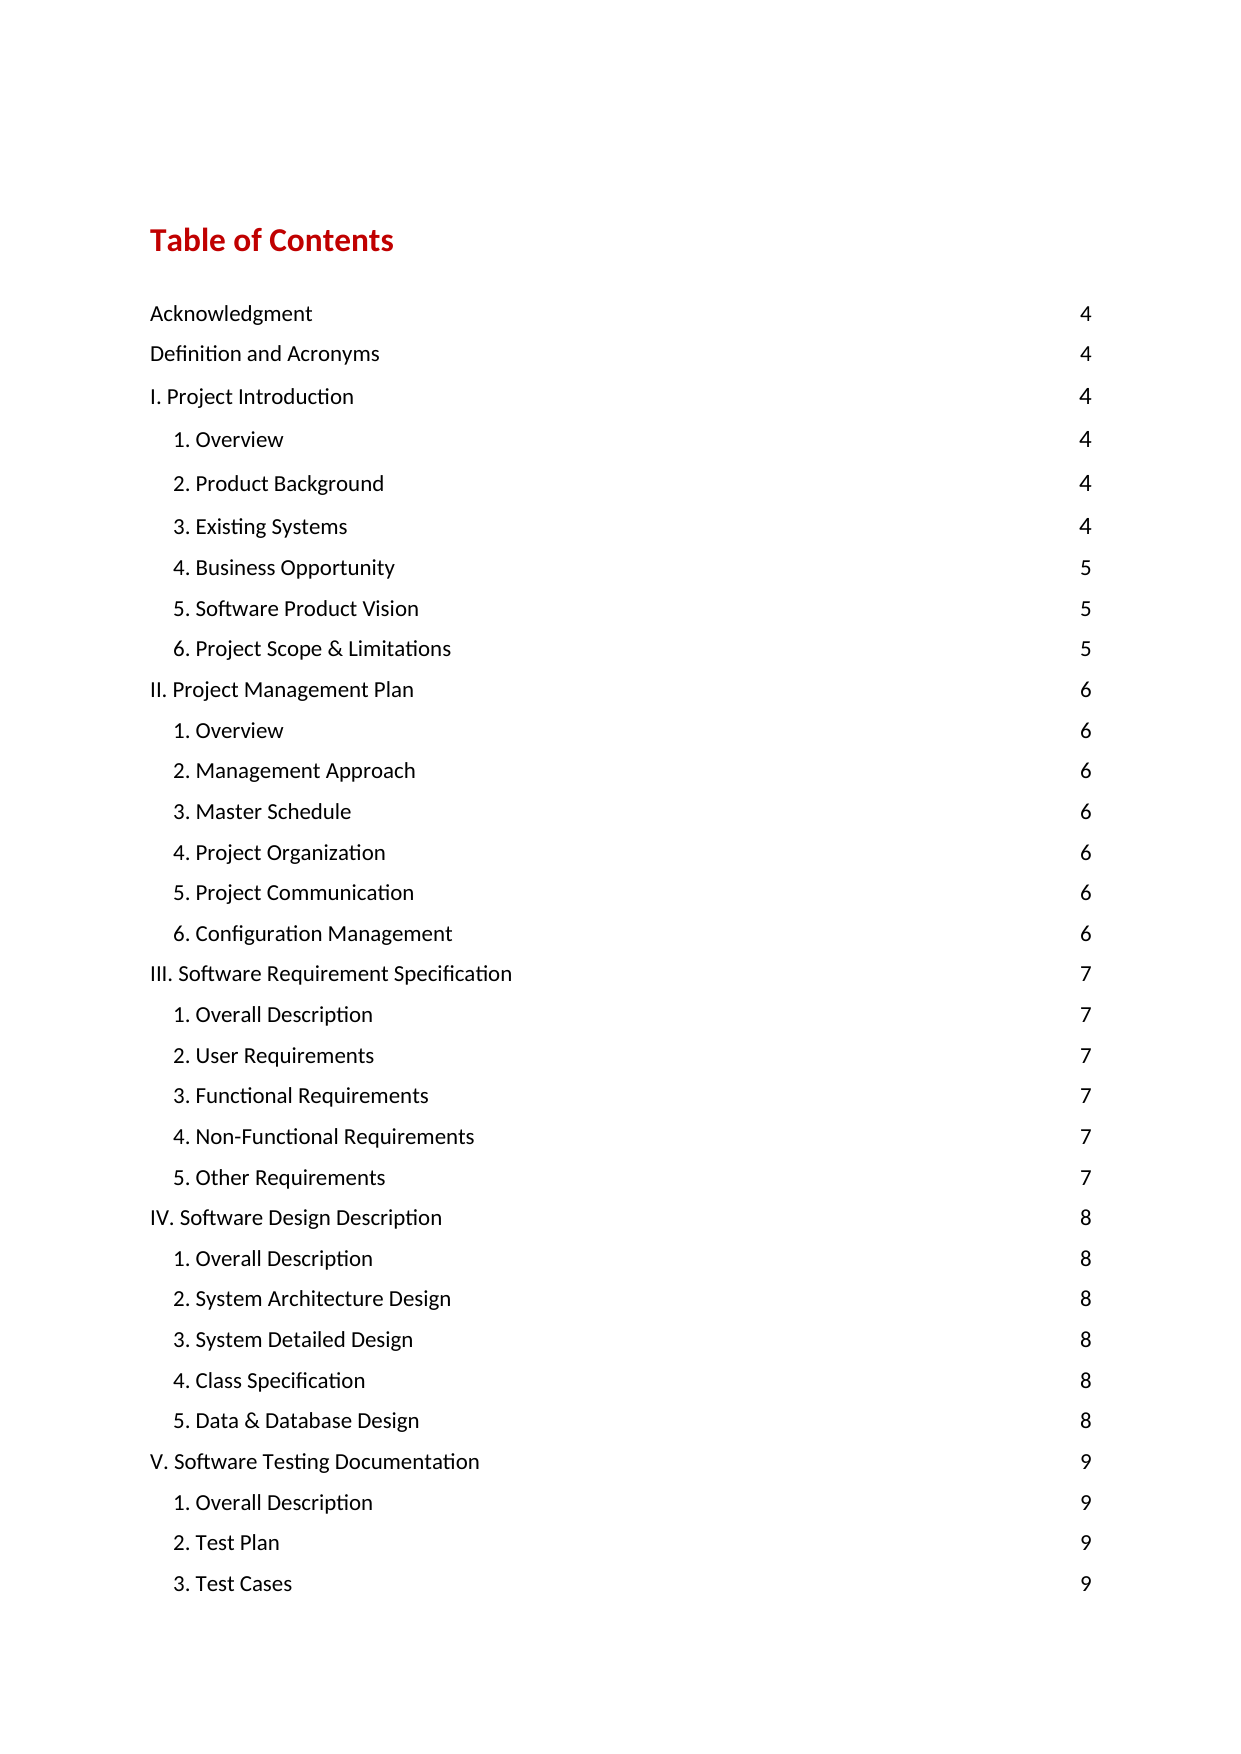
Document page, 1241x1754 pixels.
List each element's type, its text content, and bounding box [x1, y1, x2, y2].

text Table of Contents [150, 219, 1093, 260]
